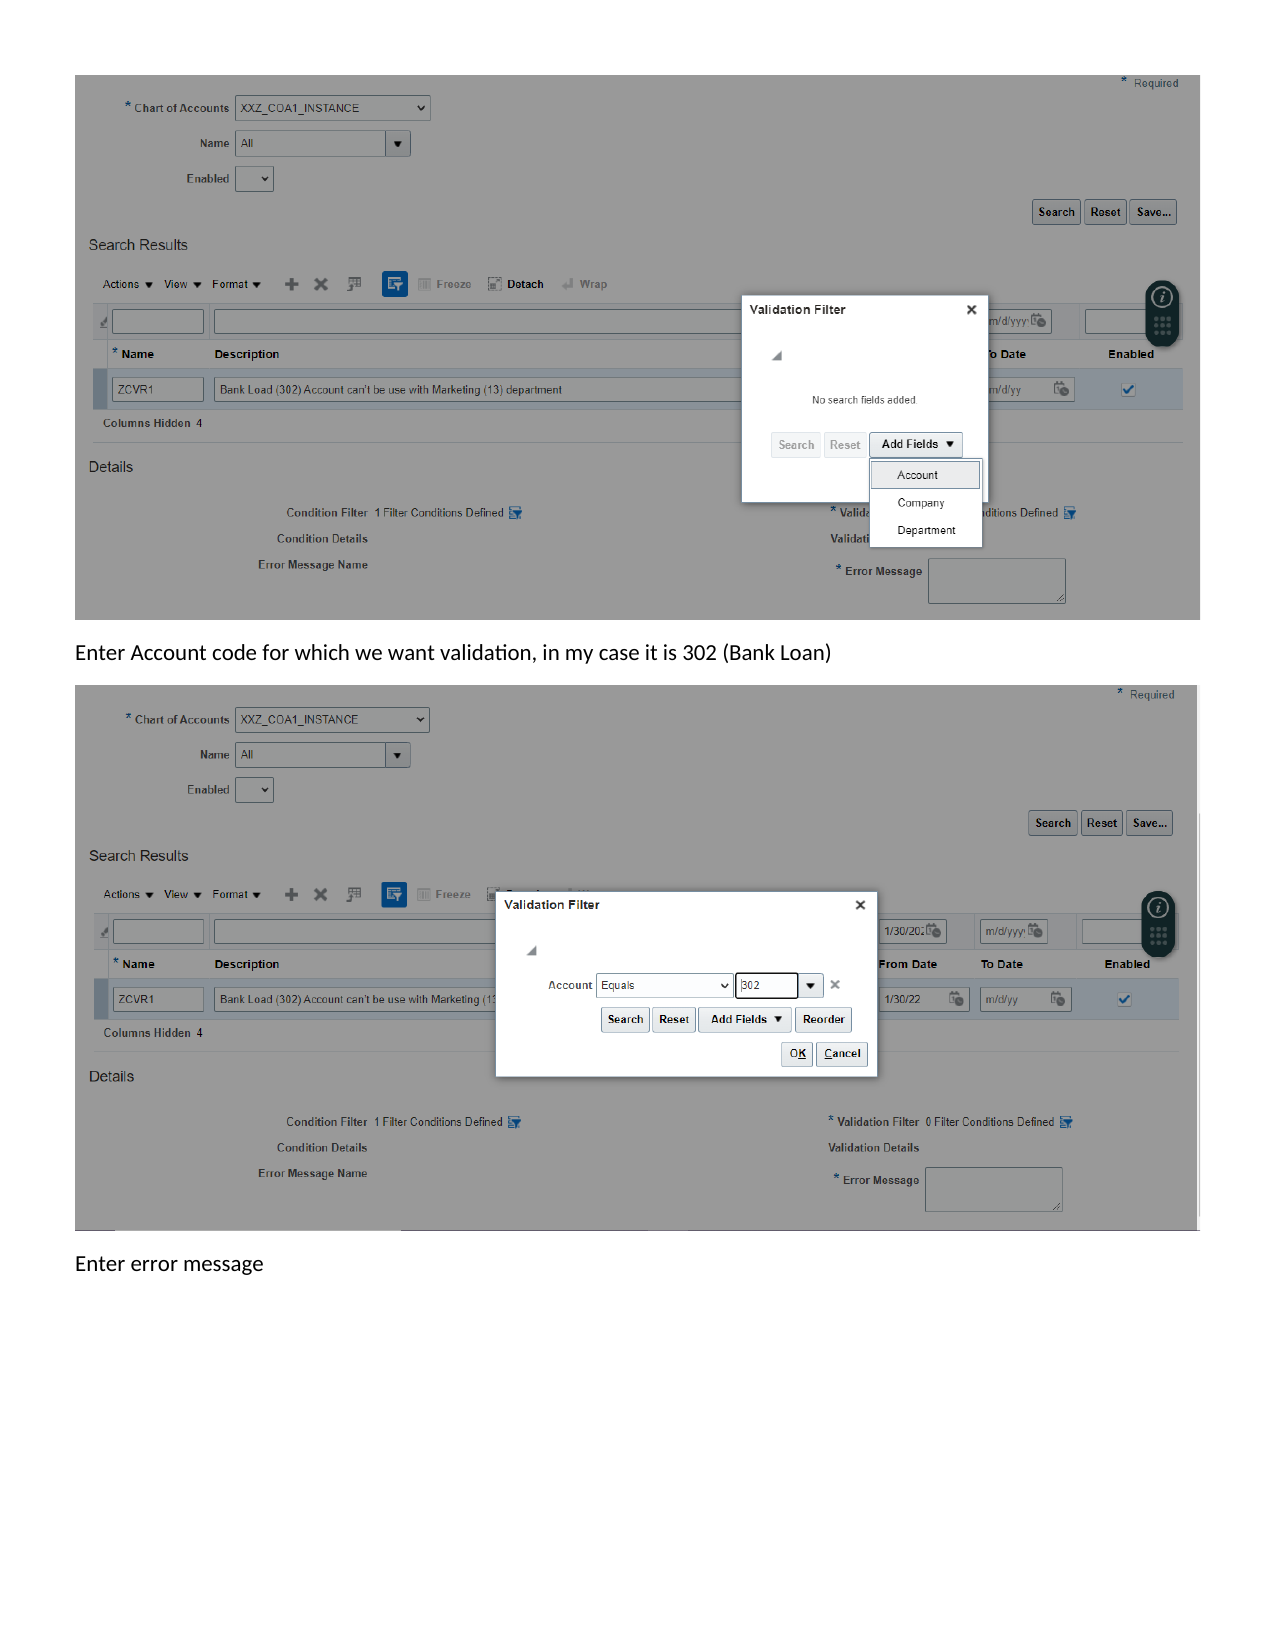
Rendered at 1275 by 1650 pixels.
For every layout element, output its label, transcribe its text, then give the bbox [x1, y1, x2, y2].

picture [75, 685, 1200, 1231]
text Enter Account code for which we want validation, in my case it is 302 (Bank Loan) [75, 638, 1200, 666]
picture [75, 75, 1200, 620]
text Enter error message [75, 1249, 1200, 1278]
